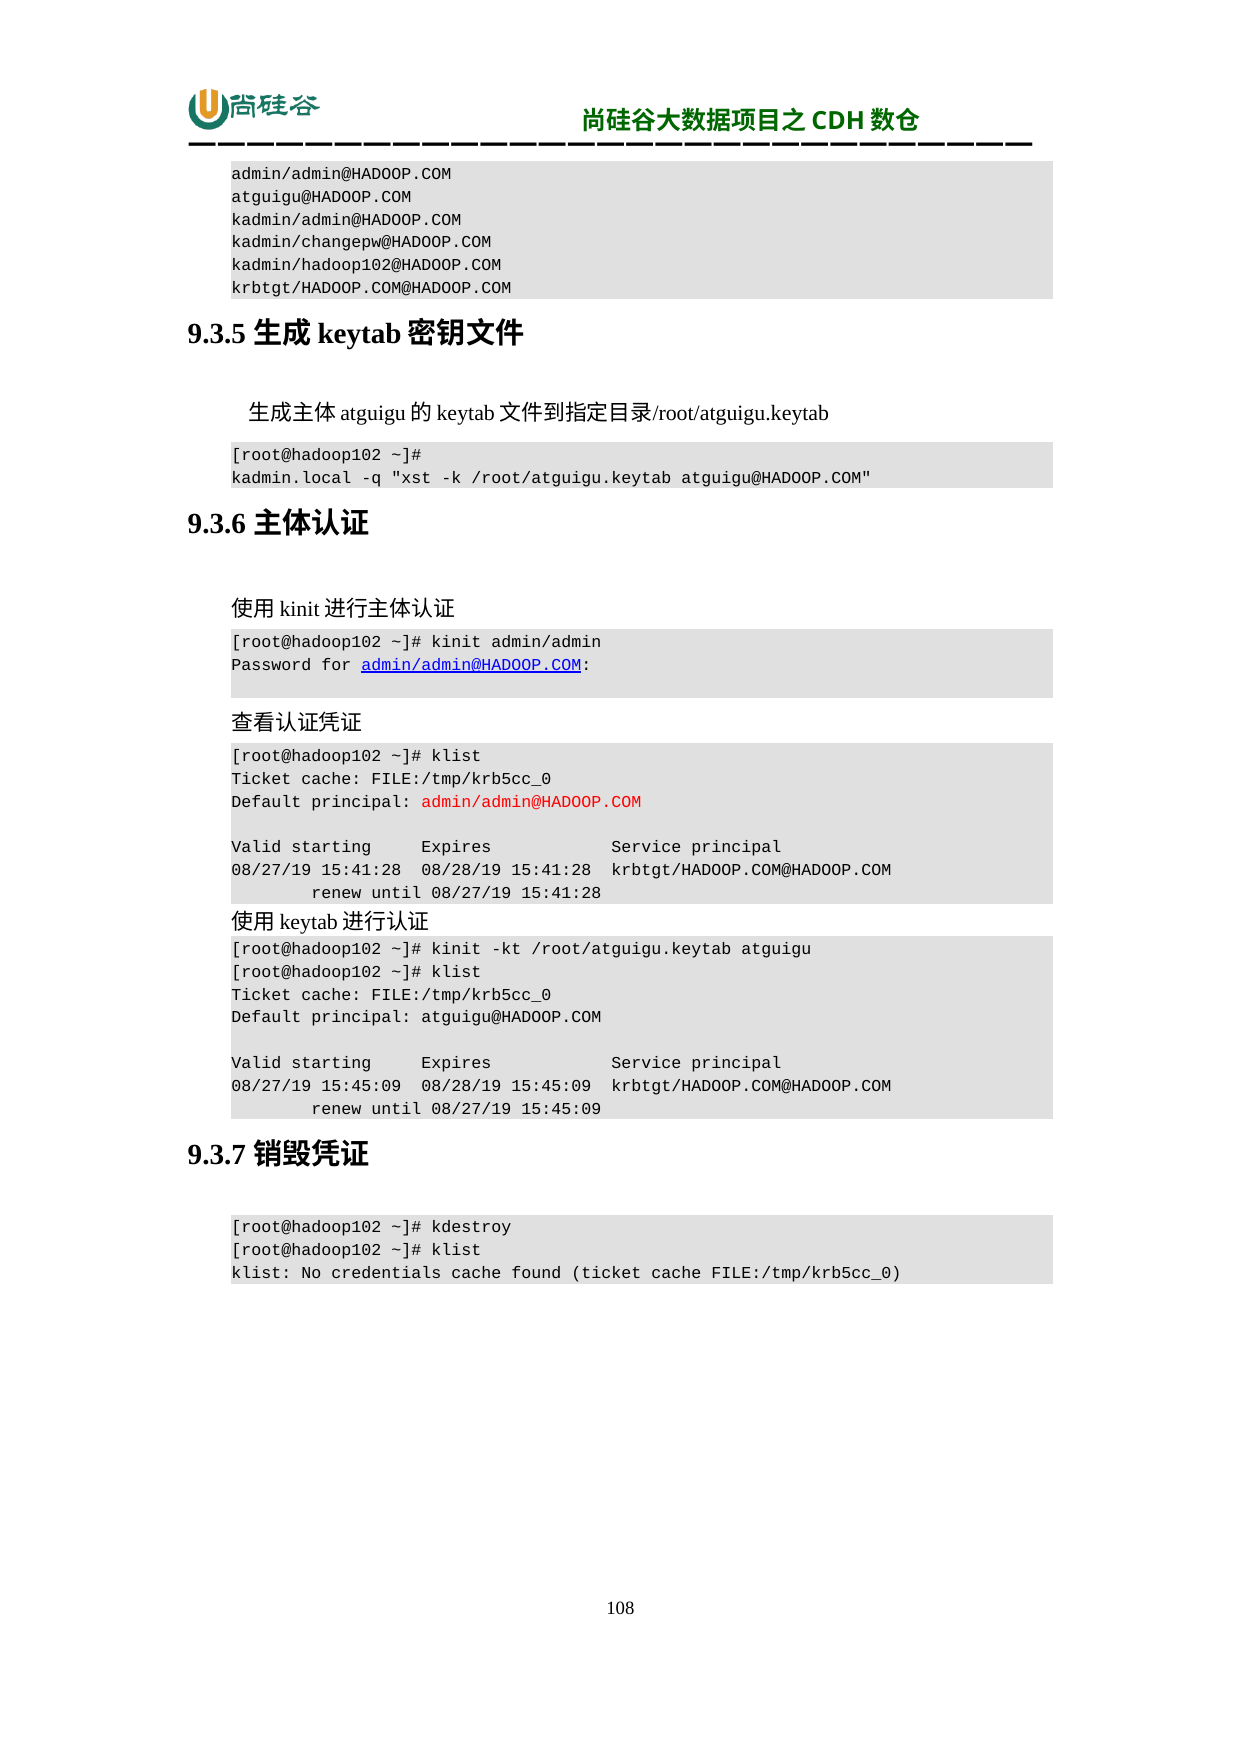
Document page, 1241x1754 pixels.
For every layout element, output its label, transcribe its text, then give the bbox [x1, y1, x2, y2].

text Default principal: admin/admin@HADOOP.COM [231, 789, 1053, 812]
text Ticket cache: FILE:/tmp/krb5cc_0 [231, 766, 1053, 789]
text Valid starting Expires Service principal [231, 835, 1053, 858]
text renew until 08/27/19 15:41:28 [231, 881, 1053, 904]
text [root@hadoop102 ~]# klist [231, 959, 1053, 982]
text 查看认证凭证 [187, 704, 1053, 737]
text 9.3.6 主体认证 [187, 488, 1053, 553]
text 9.3.5 生成keytab密钥文件 [187, 299, 1053, 364]
text 生成主体atguigu的keytab文件到指定目录/root/atguigu.keytab [187, 394, 1053, 427]
text [root@hadoop102 ~]# kdestroy [231, 1215, 1053, 1238]
text Default principal: atguigu@HADOOP.COM [231, 1005, 1053, 1028]
text admin/admin@HADOOP.COM [231, 161, 1053, 184]
text kadmin/admin@HADOOP.COM [231, 207, 1053, 230]
text atguigu@HADOOP.COM [231, 184, 1053, 207]
text klist: No credentials cache found (ticket cache FILE:/tmp/krb5cc_0) [231, 1261, 1053, 1284]
text [root@hadoop102 ~]# [231, 442, 1053, 465]
text 使用keytab进行认证 [187, 904, 1053, 936]
text 使用kinit进行主体认证 [187, 590, 1053, 623]
picture [187, 88, 320, 130]
text Ticket cache: FILE:/tmp/krb5cc_0 [231, 982, 1053, 1005]
text [root@hadoop102 ~]# klist [231, 1238, 1053, 1261]
text Password for admin/admin@HADOOP.COM: [231, 652, 1053, 675]
text krbtgt/HADOOP.COM@HADOOP.COM [231, 276, 1053, 299]
text 08/27/19 15:45:09 08/28/19 15:45:09 krbtgt/HADOOP.COM@HADOOP.COM [231, 1074, 1053, 1097]
text [root@hadoop102 ~]# klist [231, 743, 1053, 766]
text kadmin.local -q "xst -k /root/atguigu.keytab atguigu@HADOOP.COM" [231, 465, 1053, 488]
text Valid starting Expires Service principal [231, 1051, 1053, 1074]
text renew until 08/27/19 15:45:09 [231, 1097, 1053, 1119]
text kadmin/hadoop102@HADOOP.COM [231, 253, 1053, 276]
text [root@hadoop102 ~]# kinit admin/admin [231, 629, 1053, 652]
text 9.3.7 销毁凭证 [187, 1119, 1053, 1184]
text 08/27/19 15:41:28 08/28/19 15:41:28 krbtgt/HADOOP.COM@HADOOP.COM [231, 858, 1053, 881]
text [root@hadoop102 ~]# kinit -kt /root/atguigu.keytab atguigu [231, 936, 1053, 959]
text kadmin/changepw@HADOOP.COM [231, 230, 1053, 253]
